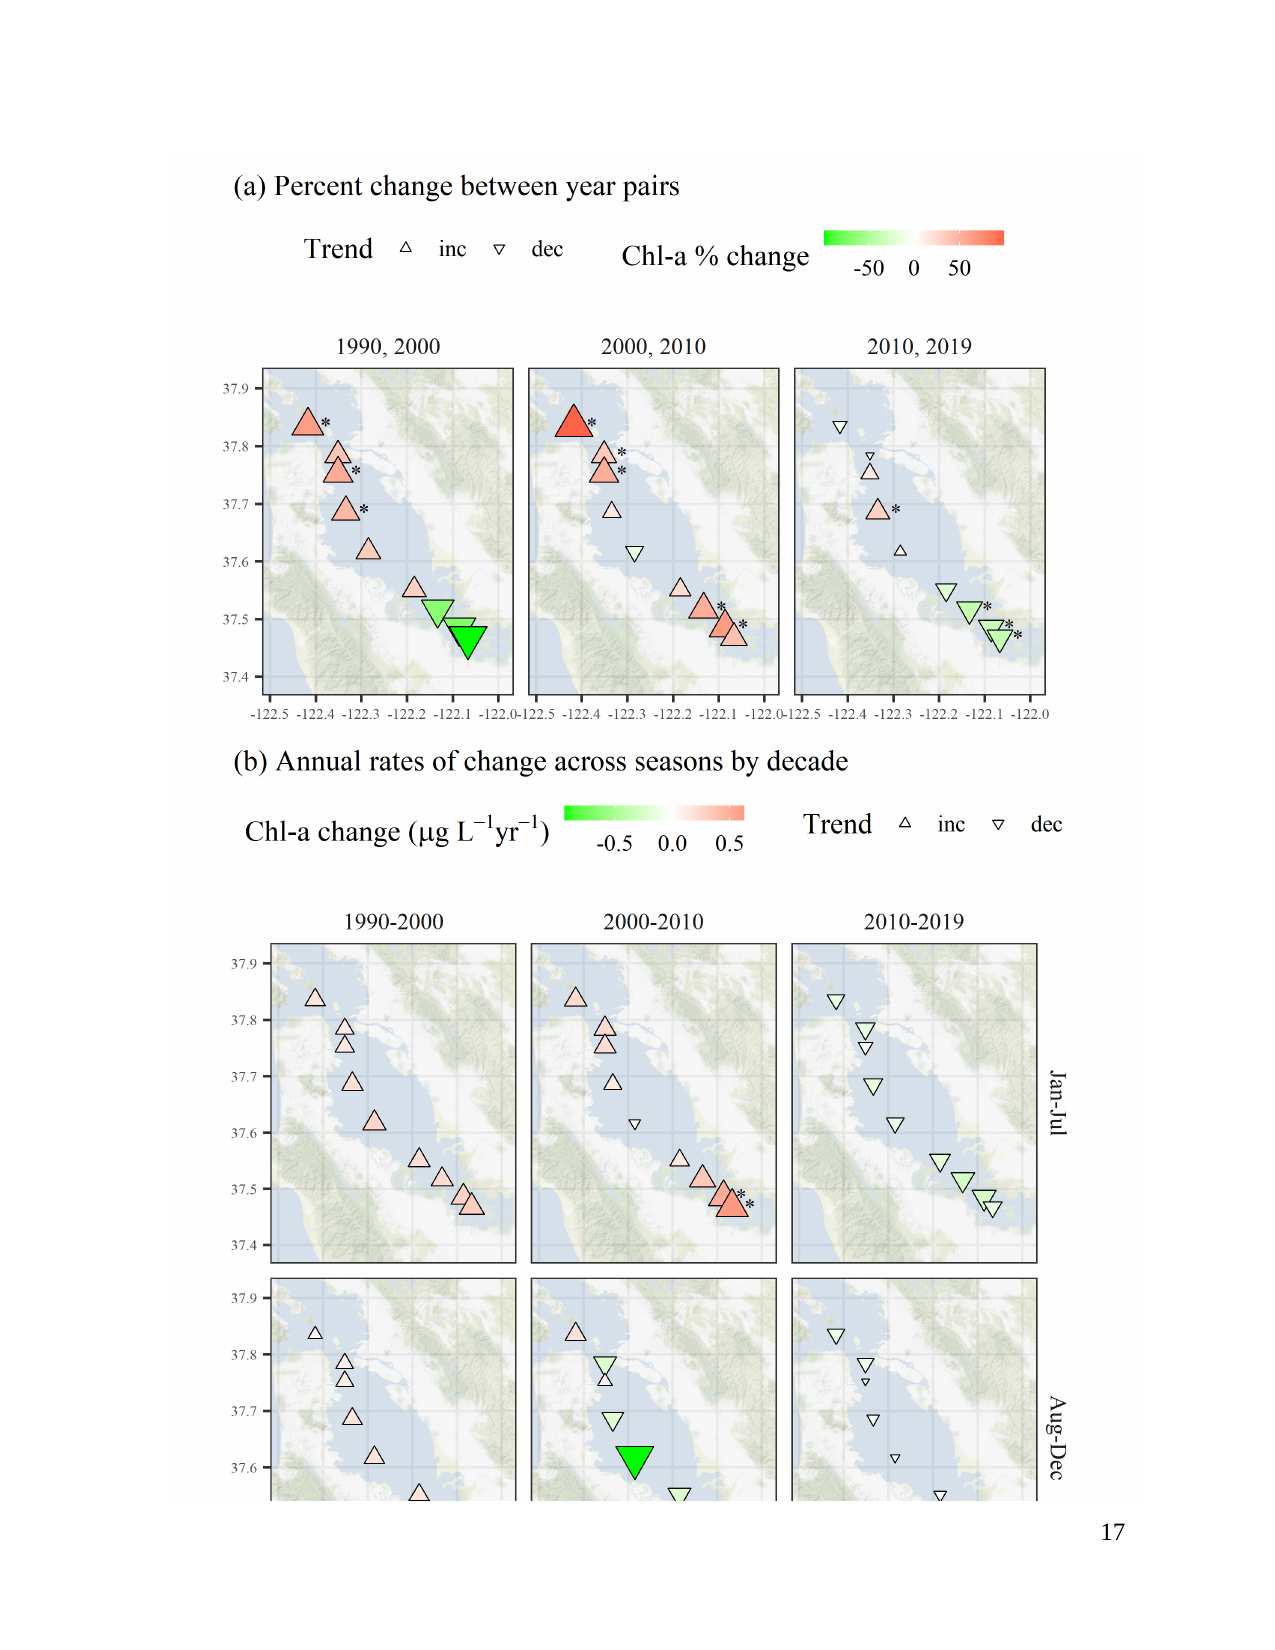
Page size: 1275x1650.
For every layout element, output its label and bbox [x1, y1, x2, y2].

picture [168, 150, 1144, 1501]
